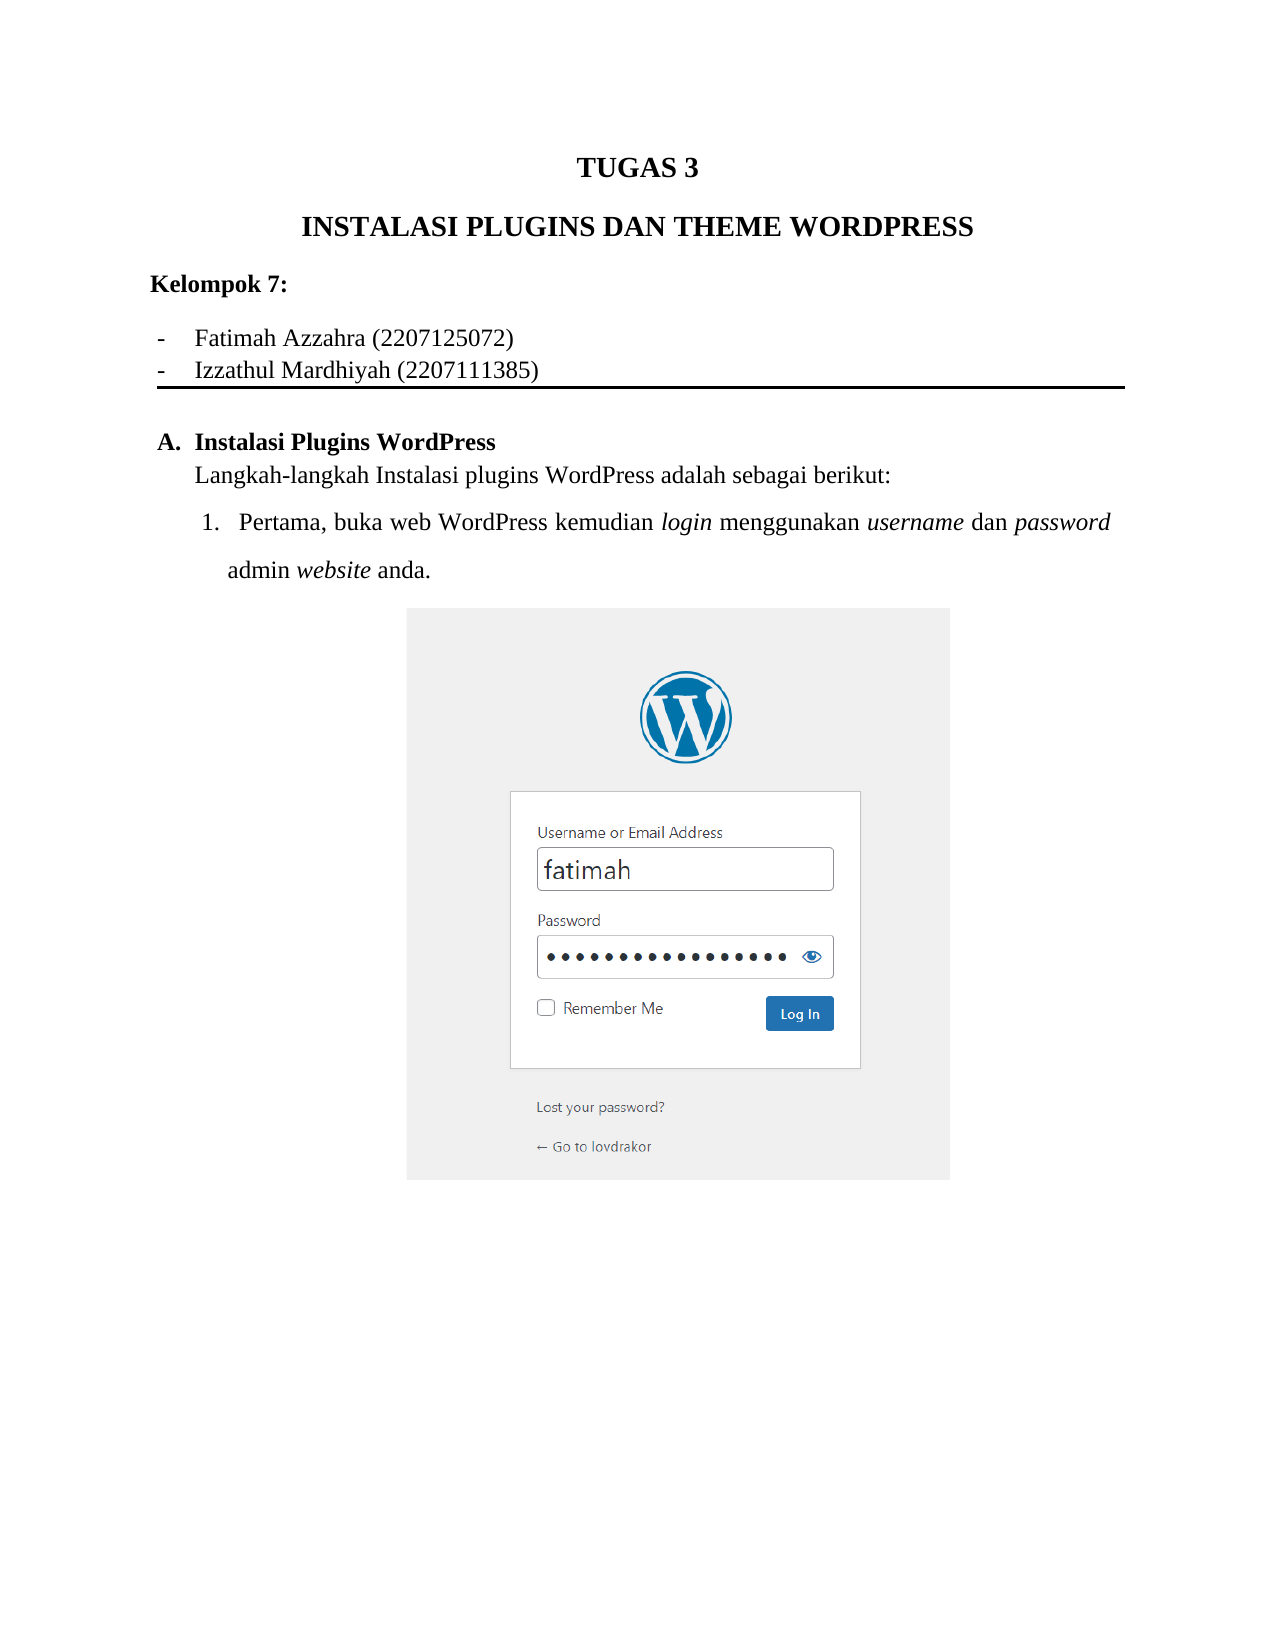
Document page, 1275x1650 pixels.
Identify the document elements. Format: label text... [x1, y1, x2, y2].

list Fatimah Azzahra (2207125072) [157, 323, 1125, 351]
text TUGAS 3 [150, 150, 1125, 183]
list Izzathul Mardhiyah (2207111385) [157, 356, 1125, 386]
text admin website anda. [227, 555, 1125, 583]
text INSTALASI PLUGINS DAN THEME WORDPRESS [150, 209, 1125, 243]
list Instalasi Plugins WordPress [157, 427, 1125, 456]
picture [406, 608, 951, 1180]
text Kelompok 7: [150, 269, 1125, 297]
list Pertama, buka web WordPress kemudian login menggunakan username dan password [201, 507, 1125, 536]
list Langkah-langkah Instalasi plugins WordPress adalah sebagai berikut: [194, 460, 1125, 489]
